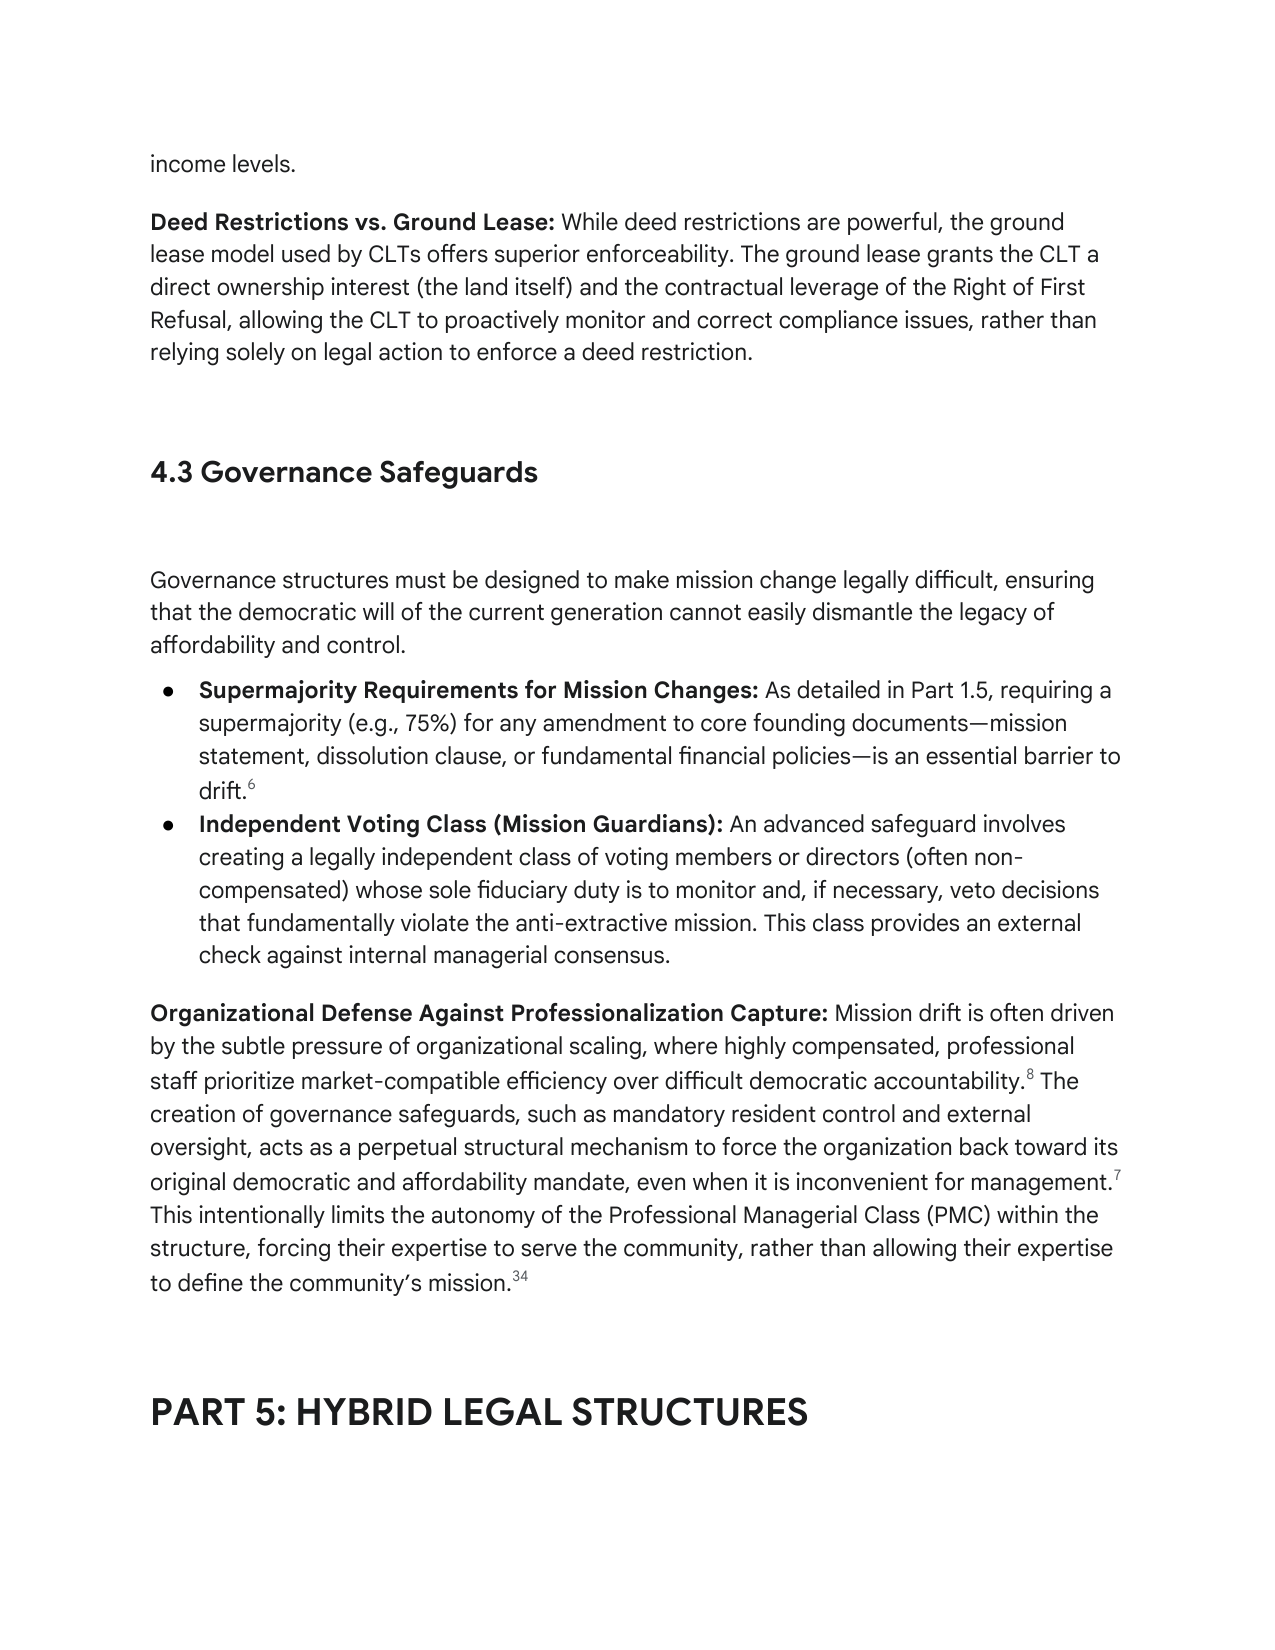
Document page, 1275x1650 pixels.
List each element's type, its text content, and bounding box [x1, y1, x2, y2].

list Independent Voting Class (Mission Guardians): An advanced safeguard involves creating a legally independent class of voting members or directors (often non-compensated) whose sole fiduciary duty is to monitor and, if necessary, veto decisions that fundamentally violate the anti-extractive mission. This class provides an external check against internal managerial consensus. [161, 811, 1125, 970]
text Governance structures must be designed to make mission change legally difficult, ensuring that the democratic will of the current generation cannot easily dismantle the legacy of affordability and control. [150, 566, 1125, 660]
list Supermajority Requirements for Mission Changes: As detailed in Part 1.5, requiring a supermajority (e.g., 75%) for any amendment to core founding documents—mission statement, dissolution clause, or fundamental financial policies—is an essential barrier to drift.6 [161, 676, 1125, 806]
subtitle 4.3 Governance Safeguards [150, 454, 1125, 491]
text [150, 150, 1125, 179]
text Organizational Defense Against Professionalization Capture: Mission drift is often driven by the subtle pressure of organizational scaling, where highly compensated, professional staff prioritize market-compatible efficiency over difficult democratic accountability.8 The creation of governance safeguards, such as mandatory resident control and external oversight, acts as a perpetual structural mechanism to force the organization back toward its original democratic and affordability mandate, even when it is inconvenient for management.7 This intentionally limits the autonomy of the Professional Managerial Class (PMC) within the structure, forcing their expertise to serve the community, rather than allowing their expertise to define the community’s mission.34 [150, 999, 1125, 1299]
text Deed Restrictions vs. Ground Lease: While deed restrictions are powerful, the ground lease model used by CLTs offers superior enforceability. The ground lease grants the CLT a direct ownership interest (the land itself) and the contractual leverage of the Right of First Refusal, allowing the CLT to proactively monitor and correct compliance issues, rather than relying solely on legal action to enforce a deed restriction. [150, 208, 1125, 367]
subtitle PART 5: HYBRID LEGAL STRUCTURES [150, 1389, 1125, 1436]
